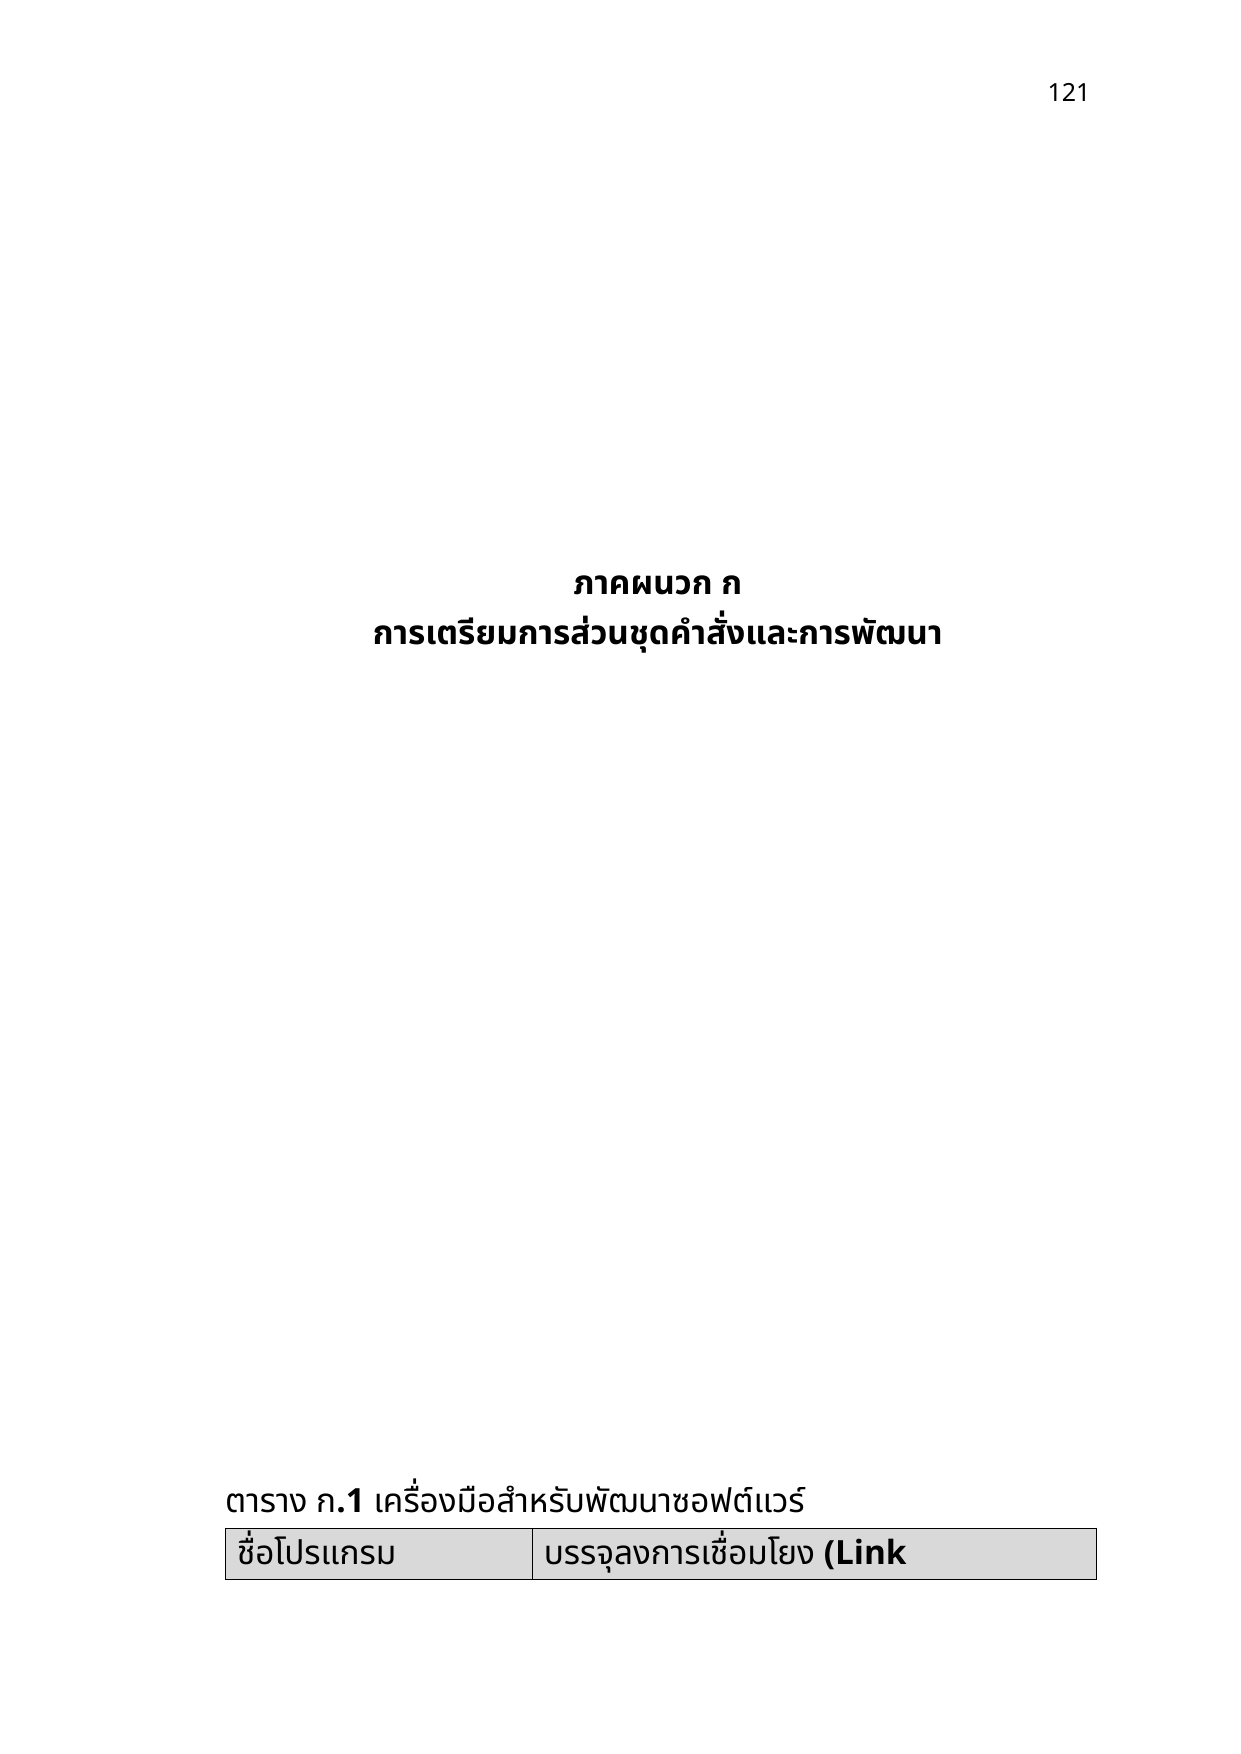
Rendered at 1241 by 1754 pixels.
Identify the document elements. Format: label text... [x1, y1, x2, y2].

table_header ชื่อโปรแกรม [226, 1529, 532, 1579]
text การเตรียมการส่วนชุดคำสั่งและการพัฒนา [225, 609, 1090, 659]
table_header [533, 1529, 1096, 1579]
text ภาคผนวก ก [225, 559, 1090, 609]
text ตาราง ก.1 เครื่องมือสำหรับพัฒนาซอฟต์แวร์ [225, 1477, 1090, 1528]
